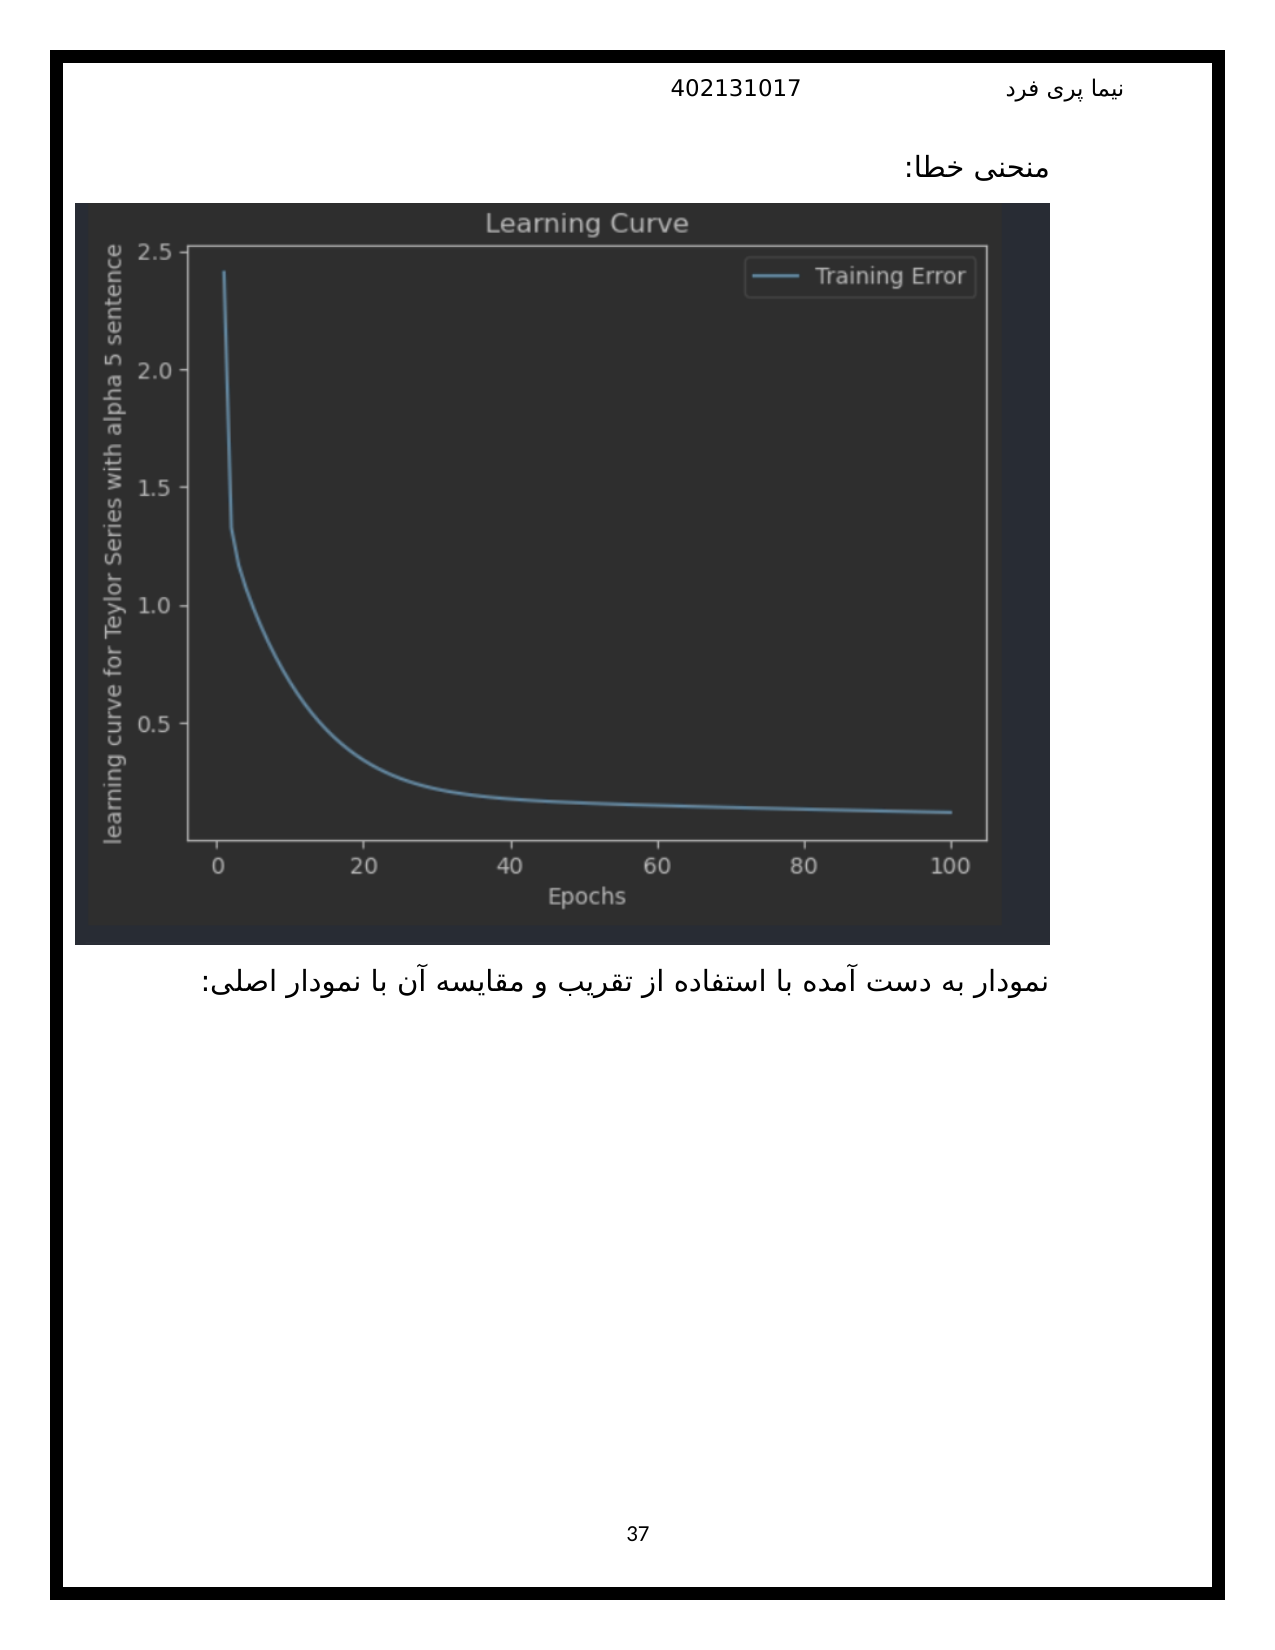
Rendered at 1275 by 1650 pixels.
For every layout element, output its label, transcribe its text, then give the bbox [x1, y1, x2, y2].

text نمودار به دست آمده با استفاده از تقریب و مقایسه آن با نمودار اصلی: [150, 964, 1125, 998]
picture [75, 203, 1050, 945]
text منحنی خطا: [150, 150, 1125, 184]
